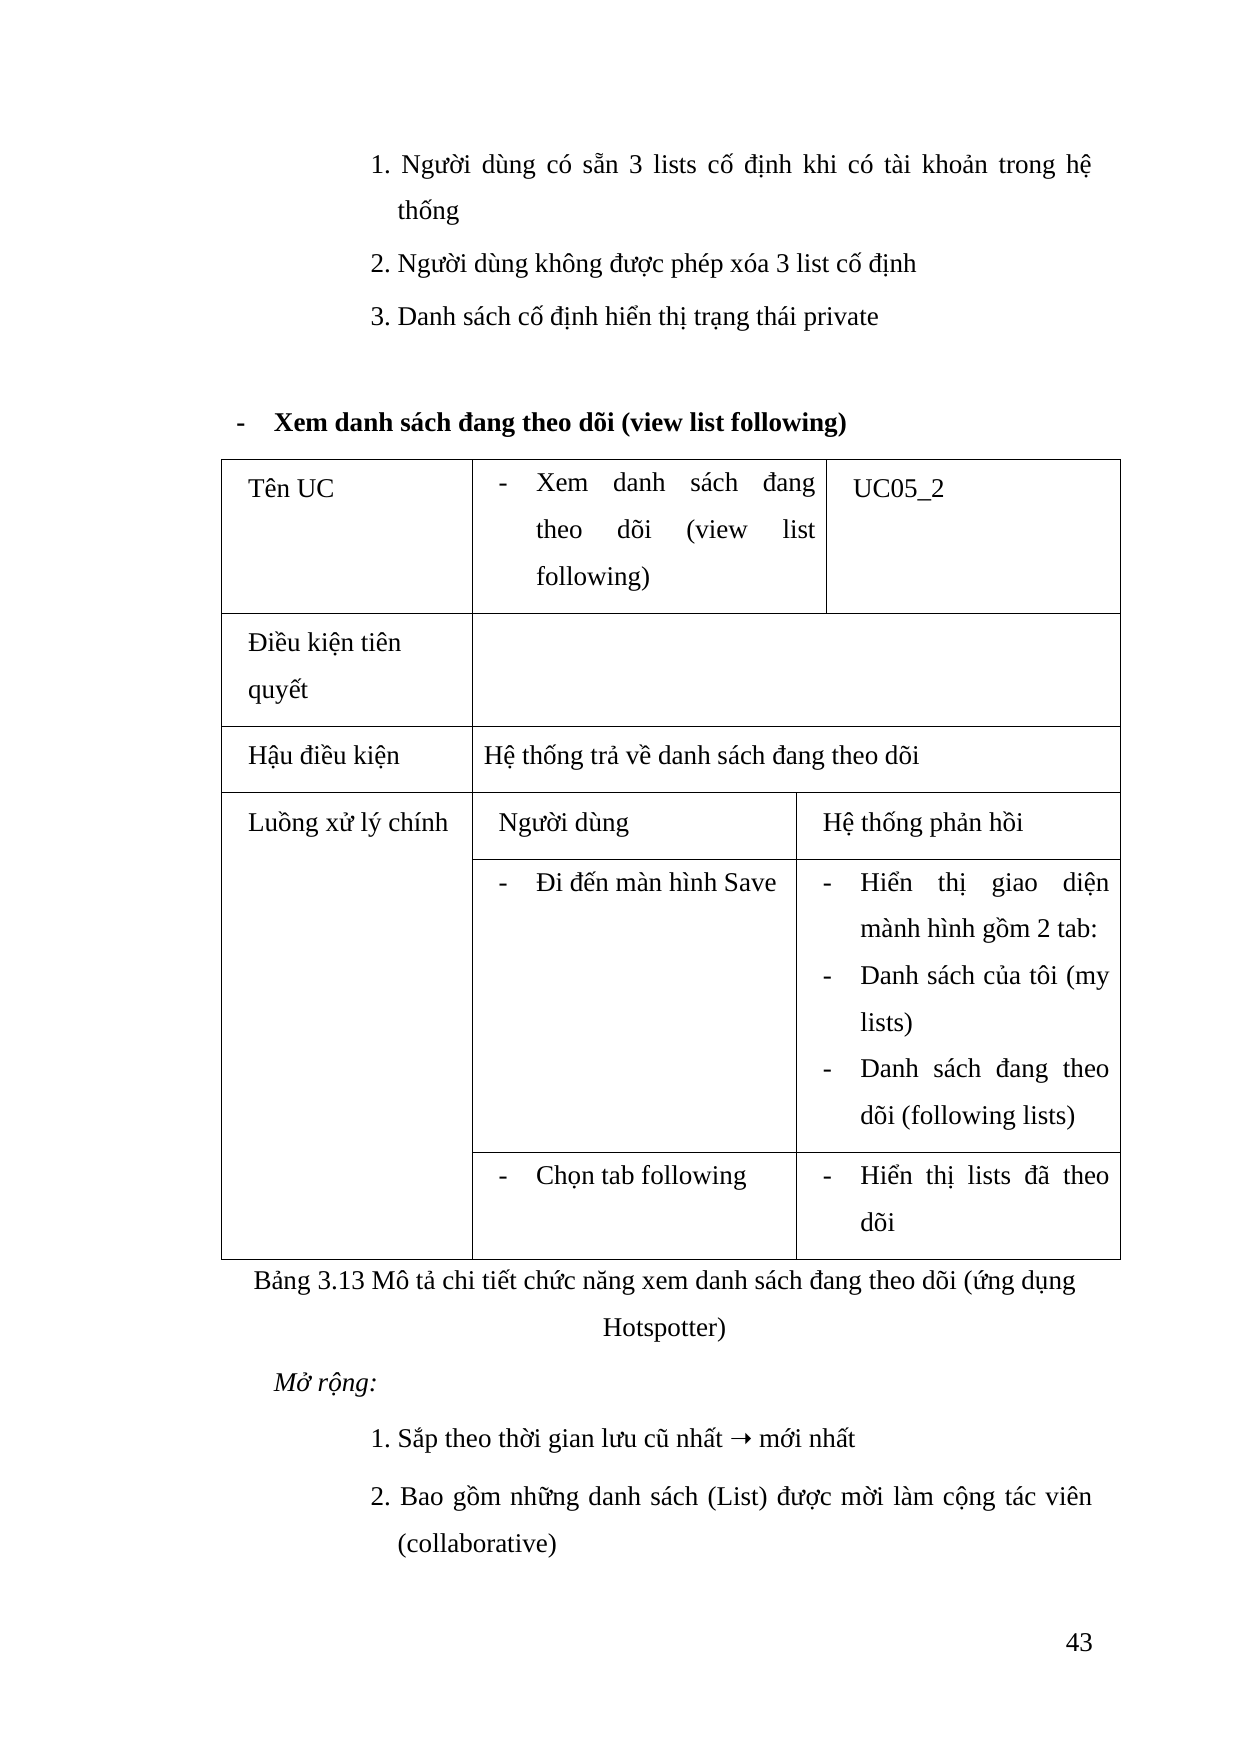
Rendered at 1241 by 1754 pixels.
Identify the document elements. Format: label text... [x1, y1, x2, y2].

list 3. Danh sách cố định hiển thị trạng thái private [370, 300, 1092, 331]
list Mở rộng: [274, 1366, 1092, 1397]
text Bảng 3.13 Mô tả chi tiết chức năng xem danh sách đang theo dõi (ứng dụng Hotspotter) [236, 1264, 1092, 1342]
table_cell Hệ thống trả về danh sách đang theo dõi [473, 727, 1120, 792]
table_cell Đi đến màn hình Save [473, 860, 796, 1152]
table_header Tên UC [222, 460, 472, 612]
list 2. Người dùng không được phép xóa 3 list cố định [370, 247, 1092, 278]
table_cell Hiển thị giao diện mành hình gồm 2 tab: Danh sách của tôi (my lists) Danh sách đang theo dõi (following lists) [797, 860, 1120, 1152]
table_cell Hệ thống phản hồi [797, 793, 1120, 858]
table_cell Điều kiện tiên quyết [222, 614, 472, 726]
list 1. Sắp theo thời gian lưu cũ nhất ➝ mới nhất [370, 1419, 1092, 1456]
table_cell [473, 614, 1120, 726]
list 1. Người dùng có sẵn 3 lists cố định khi có tài khoản trong hệ thống [370, 148, 1092, 226]
table_cell Hậu điều kiện [222, 727, 472, 792]
list 2. Bao gồm những danh sách (List) được mời làm cộng tác viên (collaborative) [370, 1480, 1092, 1558]
table_cell Người dùng [473, 793, 796, 858]
table_cell Hiển thị lists đã theo dõi [797, 1153, 1120, 1259]
table_header UC05_2 [827, 460, 1120, 612]
table_cell Chọn tab following [473, 1153, 796, 1259]
table_cell Luồng xử lý chính [222, 793, 472, 1259]
list Xem danh sách đang theo dõi (view list following) [236, 406, 1092, 437]
table_header Xem danh sách đang theo dõi (view list following) [473, 460, 826, 612]
